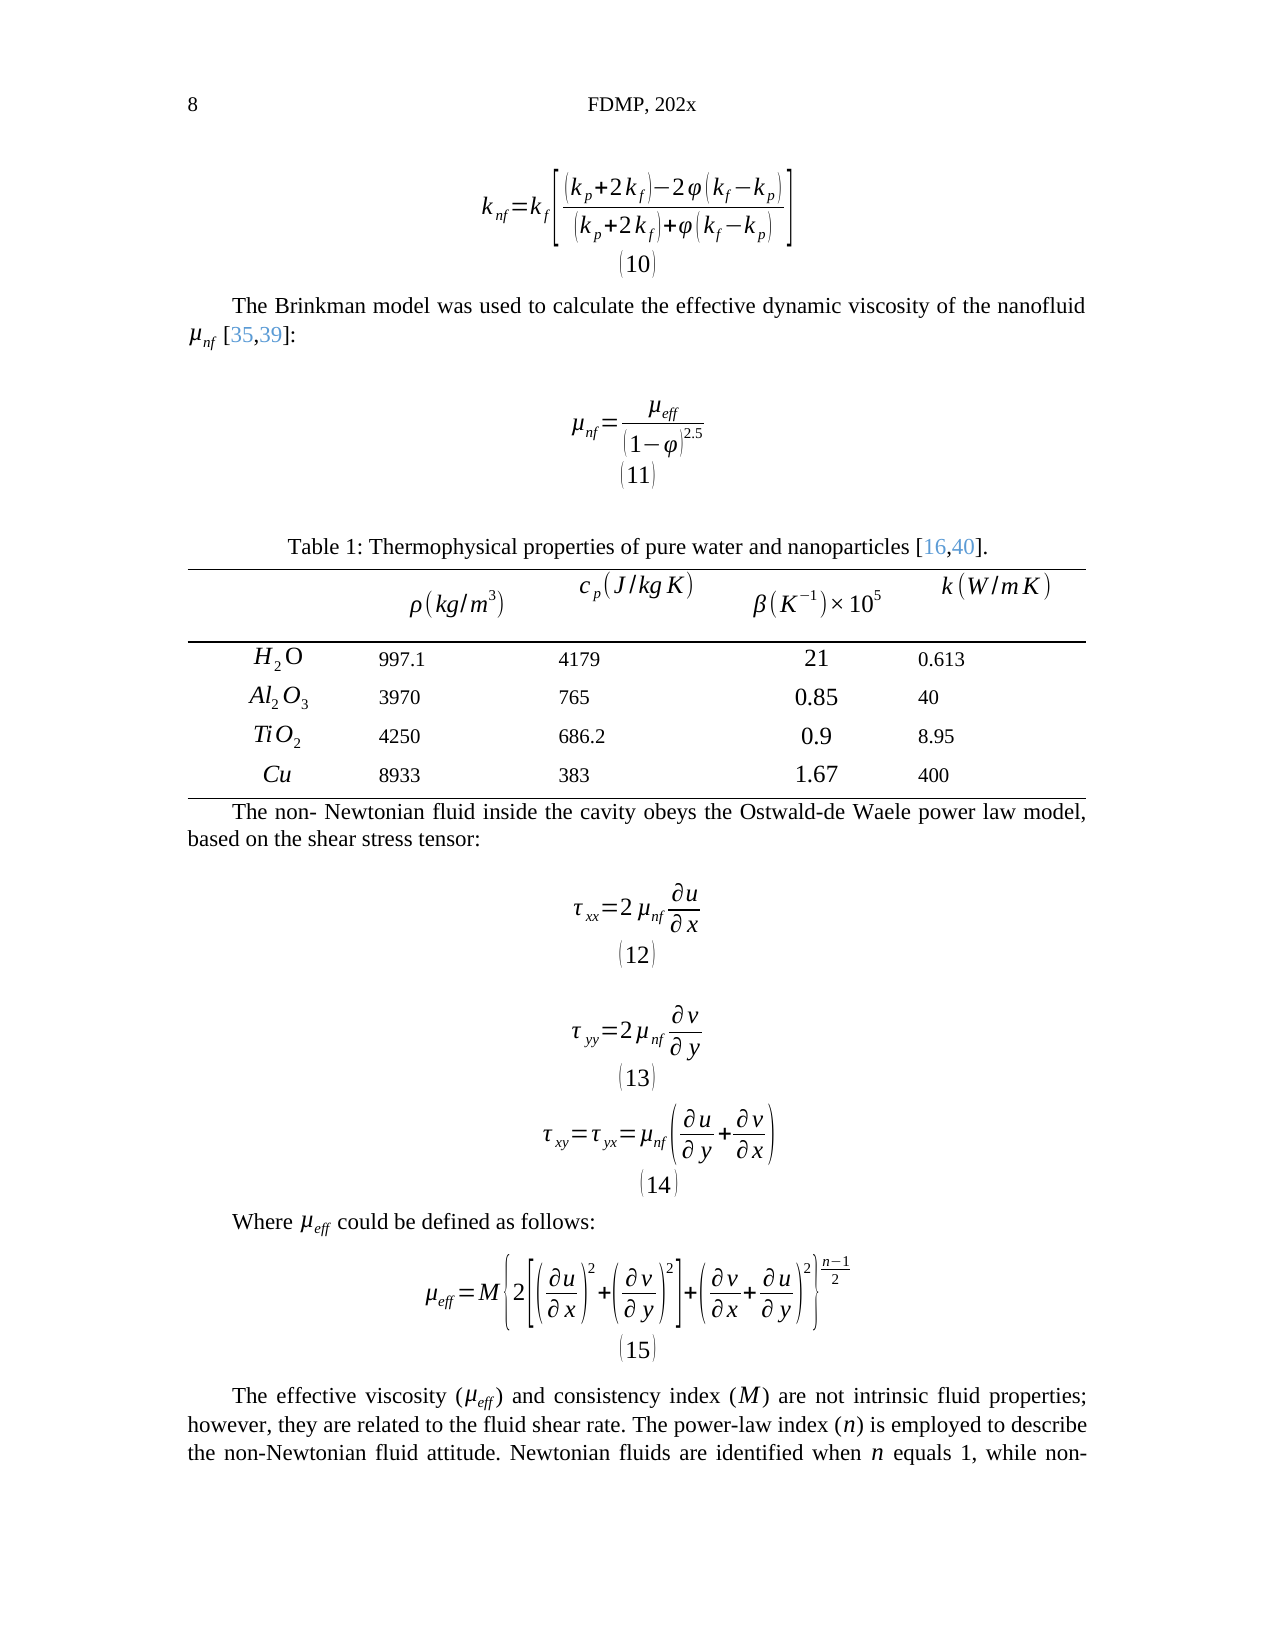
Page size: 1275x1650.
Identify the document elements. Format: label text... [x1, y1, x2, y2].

table_header [367, 570, 547, 641]
table_cell [727, 681, 907, 720]
table_cell 40 [907, 681, 1086, 720]
table_cell [727, 720, 907, 759]
text The Brinkman model was used to calculate the effective dynamic viscosity of the nanofluid : [187, 293, 1087, 350]
table_cell 383 [547, 759, 727, 797]
table_header [907, 570, 1086, 641]
table_header [188, 570, 367, 641]
table_cell 8.95 [907, 720, 1086, 759]
table_cell 3970 [367, 681, 547, 720]
table_cell [188, 643, 367, 681]
table_cell [727, 759, 907, 797]
table_header [727, 570, 907, 641]
table_cell 0.613 [907, 643, 1086, 681]
table_cell 8933 [367, 759, 547, 797]
table_cell [188, 681, 367, 720]
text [187, 1379, 1087, 1466]
table_cell [188, 720, 367, 759]
table_cell 400 [907, 759, 1086, 797]
table_header [547, 570, 727, 641]
table_cell 686.2 [547, 720, 727, 759]
text The non- Newtonian fluid inside the cavity obeys the Ostwald-de Waele power law model, based on the shear stress tensor: [187, 798, 1087, 851]
table_cell 4179 [547, 643, 727, 681]
text Where could be defined as follows: [187, 1206, 1087, 1237]
text Table 1: Thermophysical properties of pure water and nanoparticles . [187, 530, 1087, 563]
table_cell 765 [547, 681, 727, 720]
table_cell [188, 759, 367, 797]
table_cell 4250 [367, 720, 547, 759]
table_cell [727, 643, 907, 681]
table_cell 997.1 [367, 643, 547, 681]
